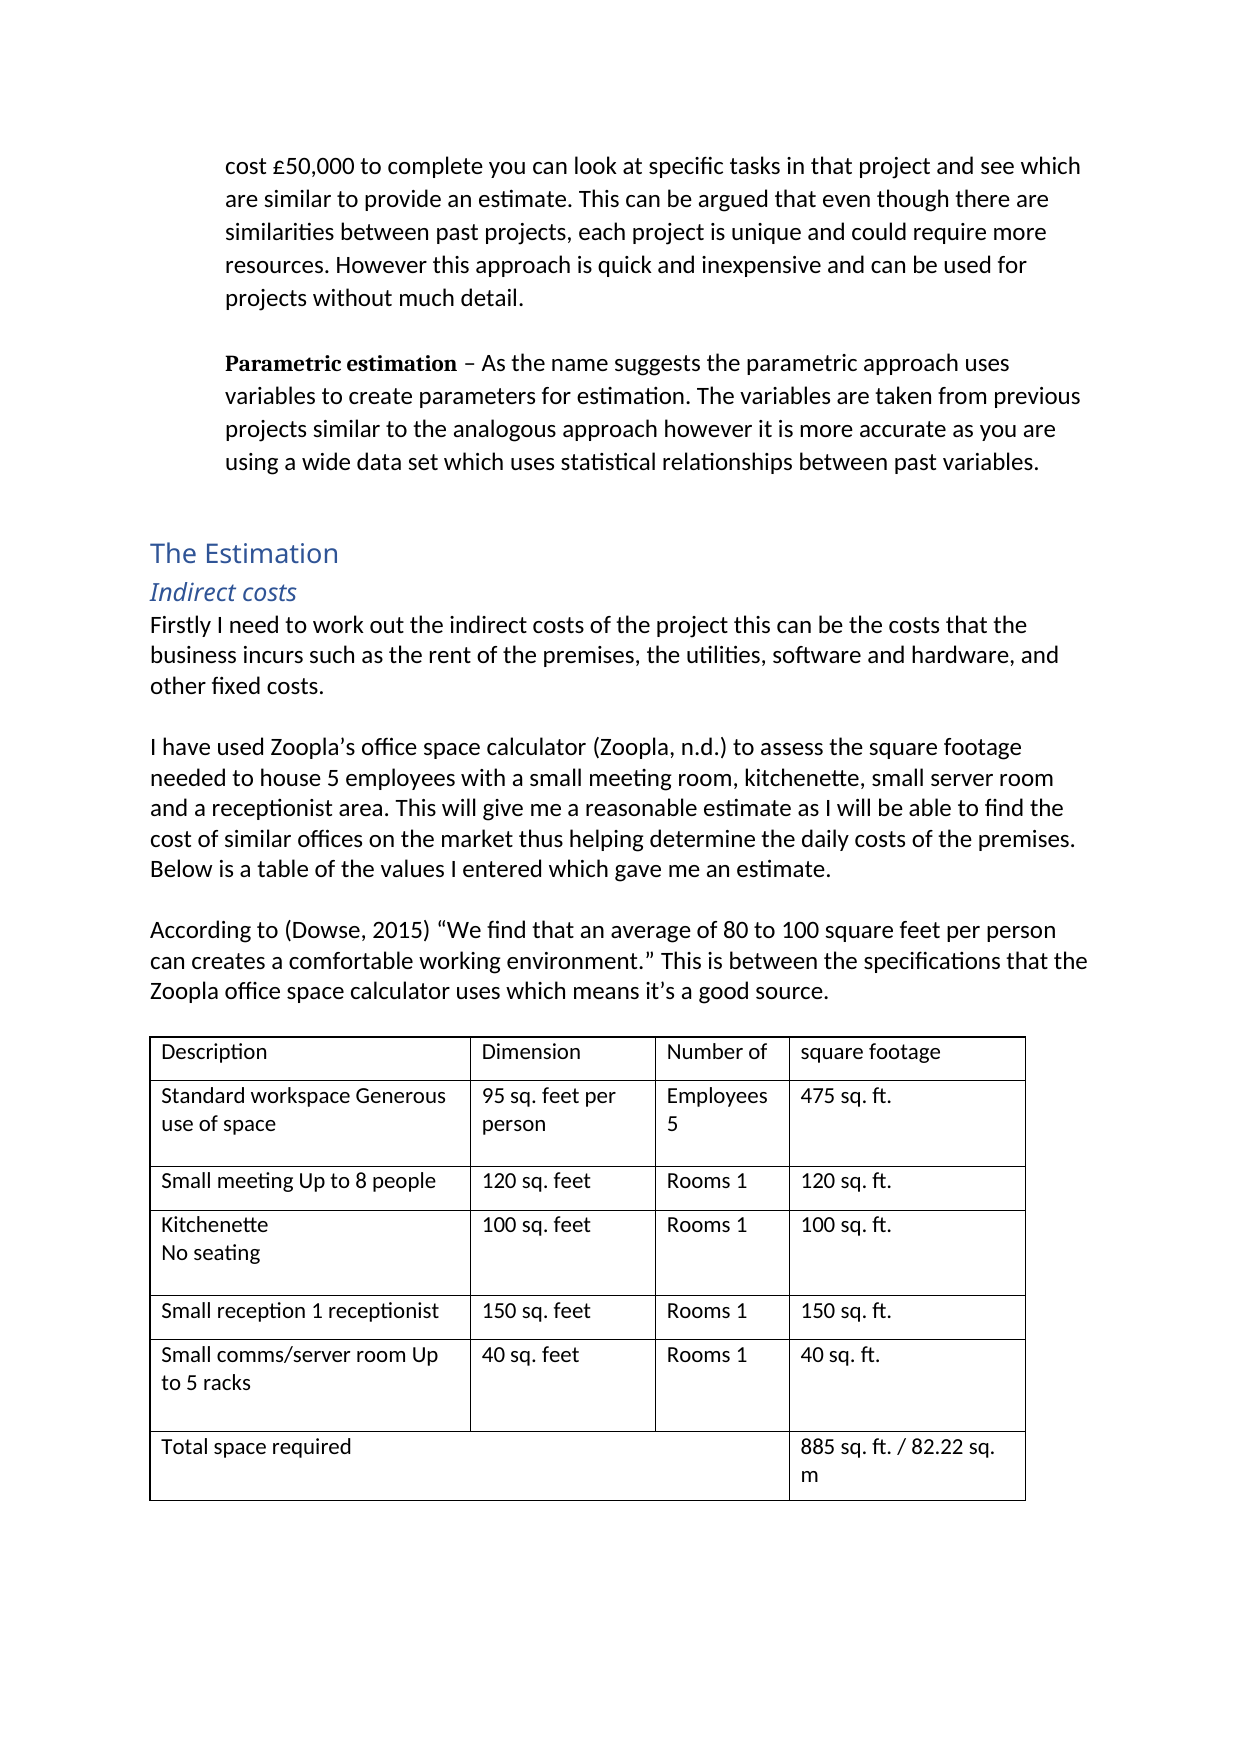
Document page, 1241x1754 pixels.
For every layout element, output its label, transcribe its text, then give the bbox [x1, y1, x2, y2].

list Parametric estimation – As the name suggests the parametric approach uses variables to create parameters for estimation. The variables are taken from previous projects similar to the analogous approach however it is more accurate as you are using a wide data set which uses statistical relationships between past variables. [225, 347, 1090, 477]
table_cell Rooms 1 [656, 1296, 789, 1339]
table_cell 40 sq. ft. [790, 1340, 1025, 1431]
table_cell 150 sq. feet [471, 1296, 655, 1339]
text Firstly I need to work out the indirect costs of the project this can be the costs that the business incurs such as the rent of the premises, the utilities, software and hardware, and other fixed costs. [150, 609, 1090, 701]
table_cell 150 sq. ft. [790, 1296, 1025, 1339]
table_cell Small meeting Up to 8 people [151, 1167, 470, 1209]
table_cell Small comms/server room Up to 5 racks [151, 1340, 470, 1431]
table_cell Rooms 1 [656, 1211, 789, 1295]
subtitle The Estimation [150, 534, 1090, 571]
table_cell Kitchenette No seating [151, 1211, 470, 1295]
table_cell 100 sq. feet [471, 1211, 655, 1295]
table_cell 95 sq. feet per person [471, 1081, 655, 1166]
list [225, 150, 1090, 312]
table_cell Standard workspace Generous use of space [151, 1081, 470, 1166]
table_cell 40 sq. feet [471, 1340, 655, 1431]
table_header square footage [790, 1038, 1025, 1080]
table_cell Employees 5 [656, 1081, 789, 1166]
table_header Description [151, 1038, 470, 1080]
table_cell 100 sq. ft. [790, 1211, 1025, 1295]
table_cell Rooms 1 [656, 1167, 789, 1209]
table_cell Small reception 1 receptionist [151, 1296, 470, 1339]
table_cell 120 sq. feet [471, 1167, 655, 1209]
table_cell Total space required [151, 1432, 789, 1499]
table_cell 475 sq. ft. [790, 1081, 1025, 1166]
table_cell Rooms 1 [656, 1340, 789, 1431]
table_header Number of [656, 1038, 789, 1080]
table_cell 120 sq. ft. [790, 1167, 1025, 1209]
text I have used Zoopla’s office space calculator to assess the square footage needed to house 5 employees with a small meeting room, kitchenette, small server room and a receptionist area. This will give me a reasonable estimate as I will be able to find the cost of similar offices on the market thus helping determine the daily costs of the premises. Below is a table of the values I entered which gave me an estimate. [150, 731, 1090, 884]
subtitle Indirect costs [150, 575, 1090, 609]
table_header Dimension [471, 1038, 655, 1080]
text According to “We find that an average of 80 to 100 square feet per person can creates a comfortable working environment.” This is between the specifications that the Zoopla office space calculator uses which means it’s a good source. [150, 914, 1090, 1006]
table_cell 885 sq. ft. / 82.22 sq. m [790, 1432, 1025, 1499]
